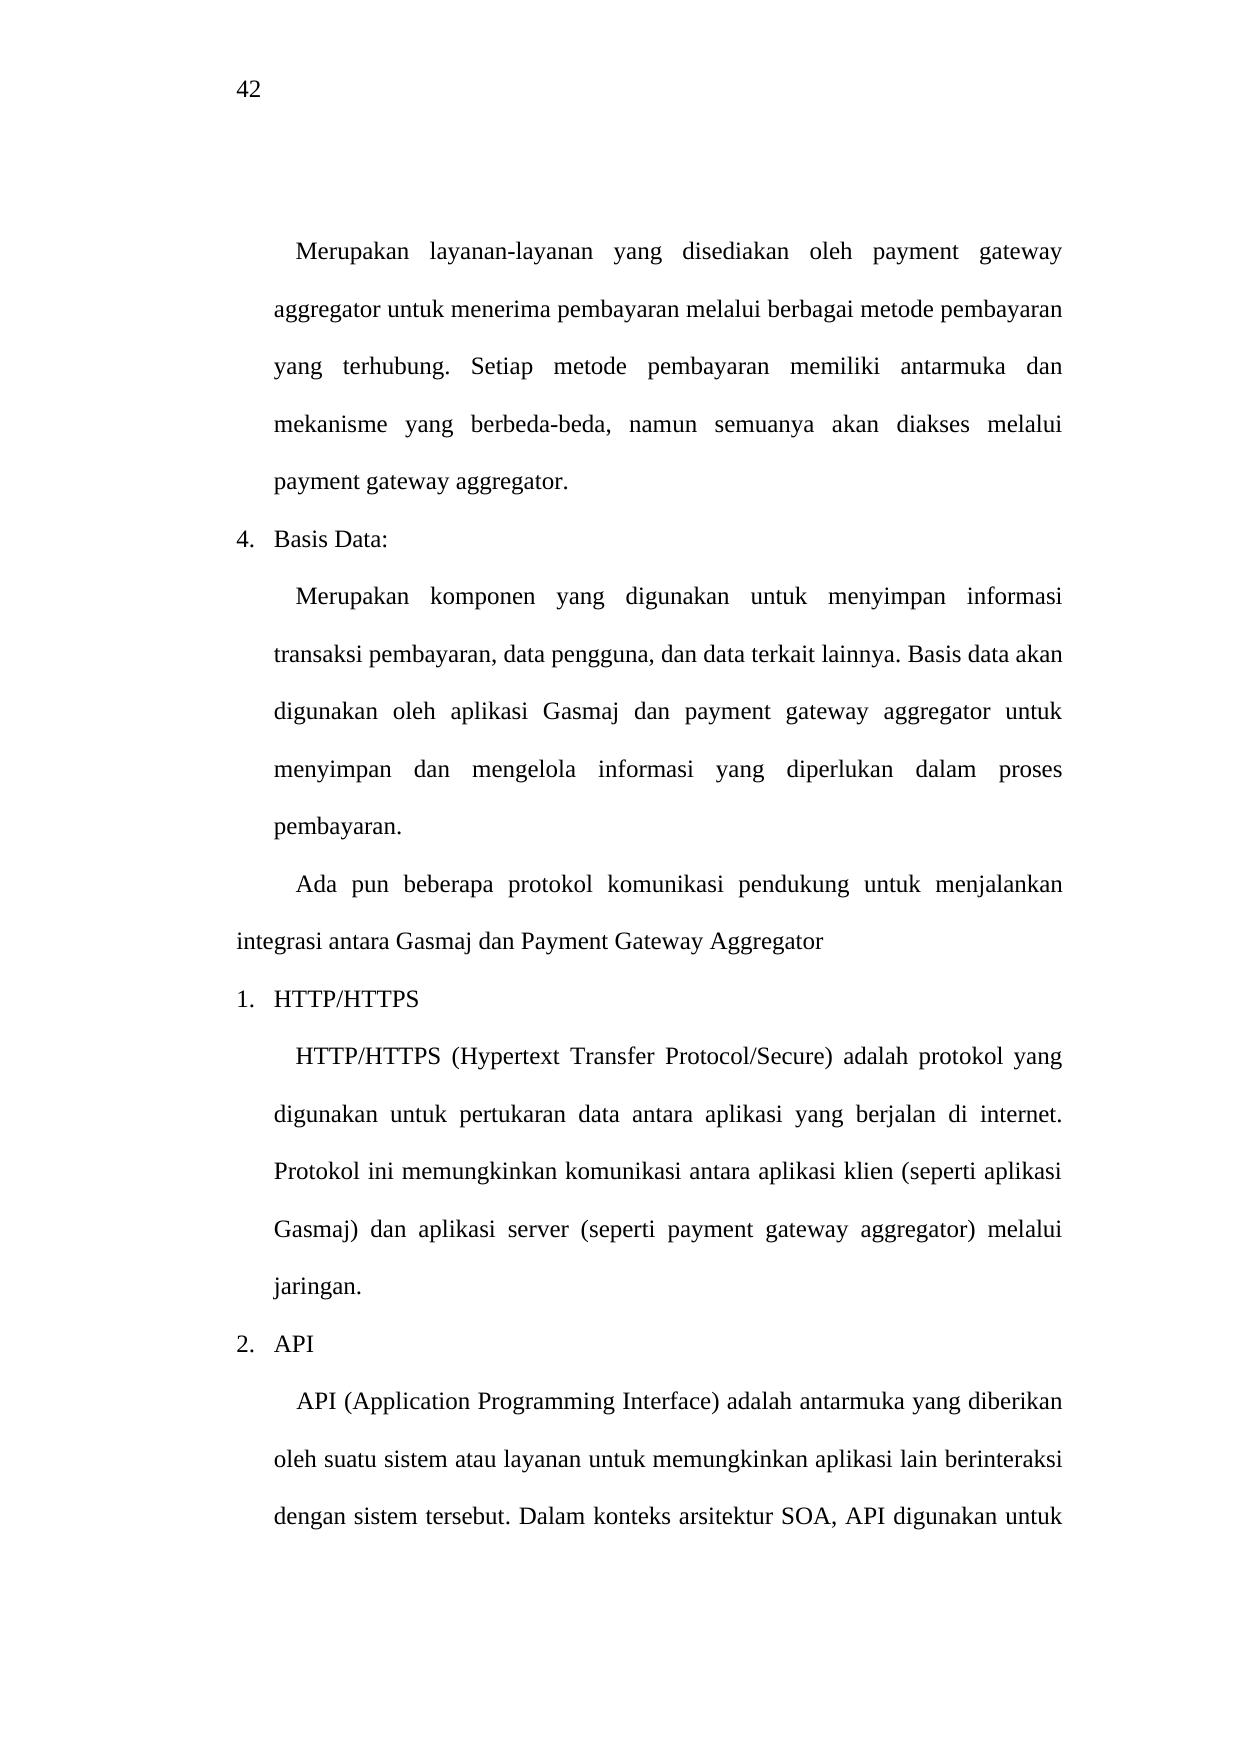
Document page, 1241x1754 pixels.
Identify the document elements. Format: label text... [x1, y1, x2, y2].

text Ada pun beberapa protokol komunikasi pendukung untuk menjalankan integrasi antara Gasmaj dan Payment Gateway Aggregator [236, 869, 1063, 955]
list HTTP/HTTPS [236, 984, 1063, 1012]
list Merupakan komponen yang digunakan untuk menyimpan informasi transaksi pembayaran, data pengguna, dan data terkait lainnya. Basis data akan digunakan oleh aplikasi Gasmaj dan payment gateway aggregator untuk menyimpan dan mengelola informasi yang diperlukan dalam proses pembayaran. [274, 581, 1063, 840]
list Basis Data: [236, 524, 1063, 552]
list API [236, 1329, 1063, 1357]
list HTTP/HTTPS (Hypertext Transfer Protocol/Secure) adalah protokol yang digunakan untuk pertukaran data antara aplikasi yang berjalan di internet. Protokol ini memungkinkan komunikasi antara aplikasi klien (seperti aplikasi Gasmaj) dan aplikasi server (seperti payment gateway aggregator) melalui jaringan. [274, 1041, 1063, 1300]
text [274, 1386, 1063, 1530]
list Merupakan layanan-layanan yang disediakan oleh payment gateway aggregator untuk menerima pembayaran melalui berbagai metode pembayaran yang terhubung. Setiap metode pembayaran memiliki antarmuka dan mekanisme yang berbeda-beda, namun semuanya akan diakses melalui payment gateway aggregator. [274, 236, 1063, 495]
